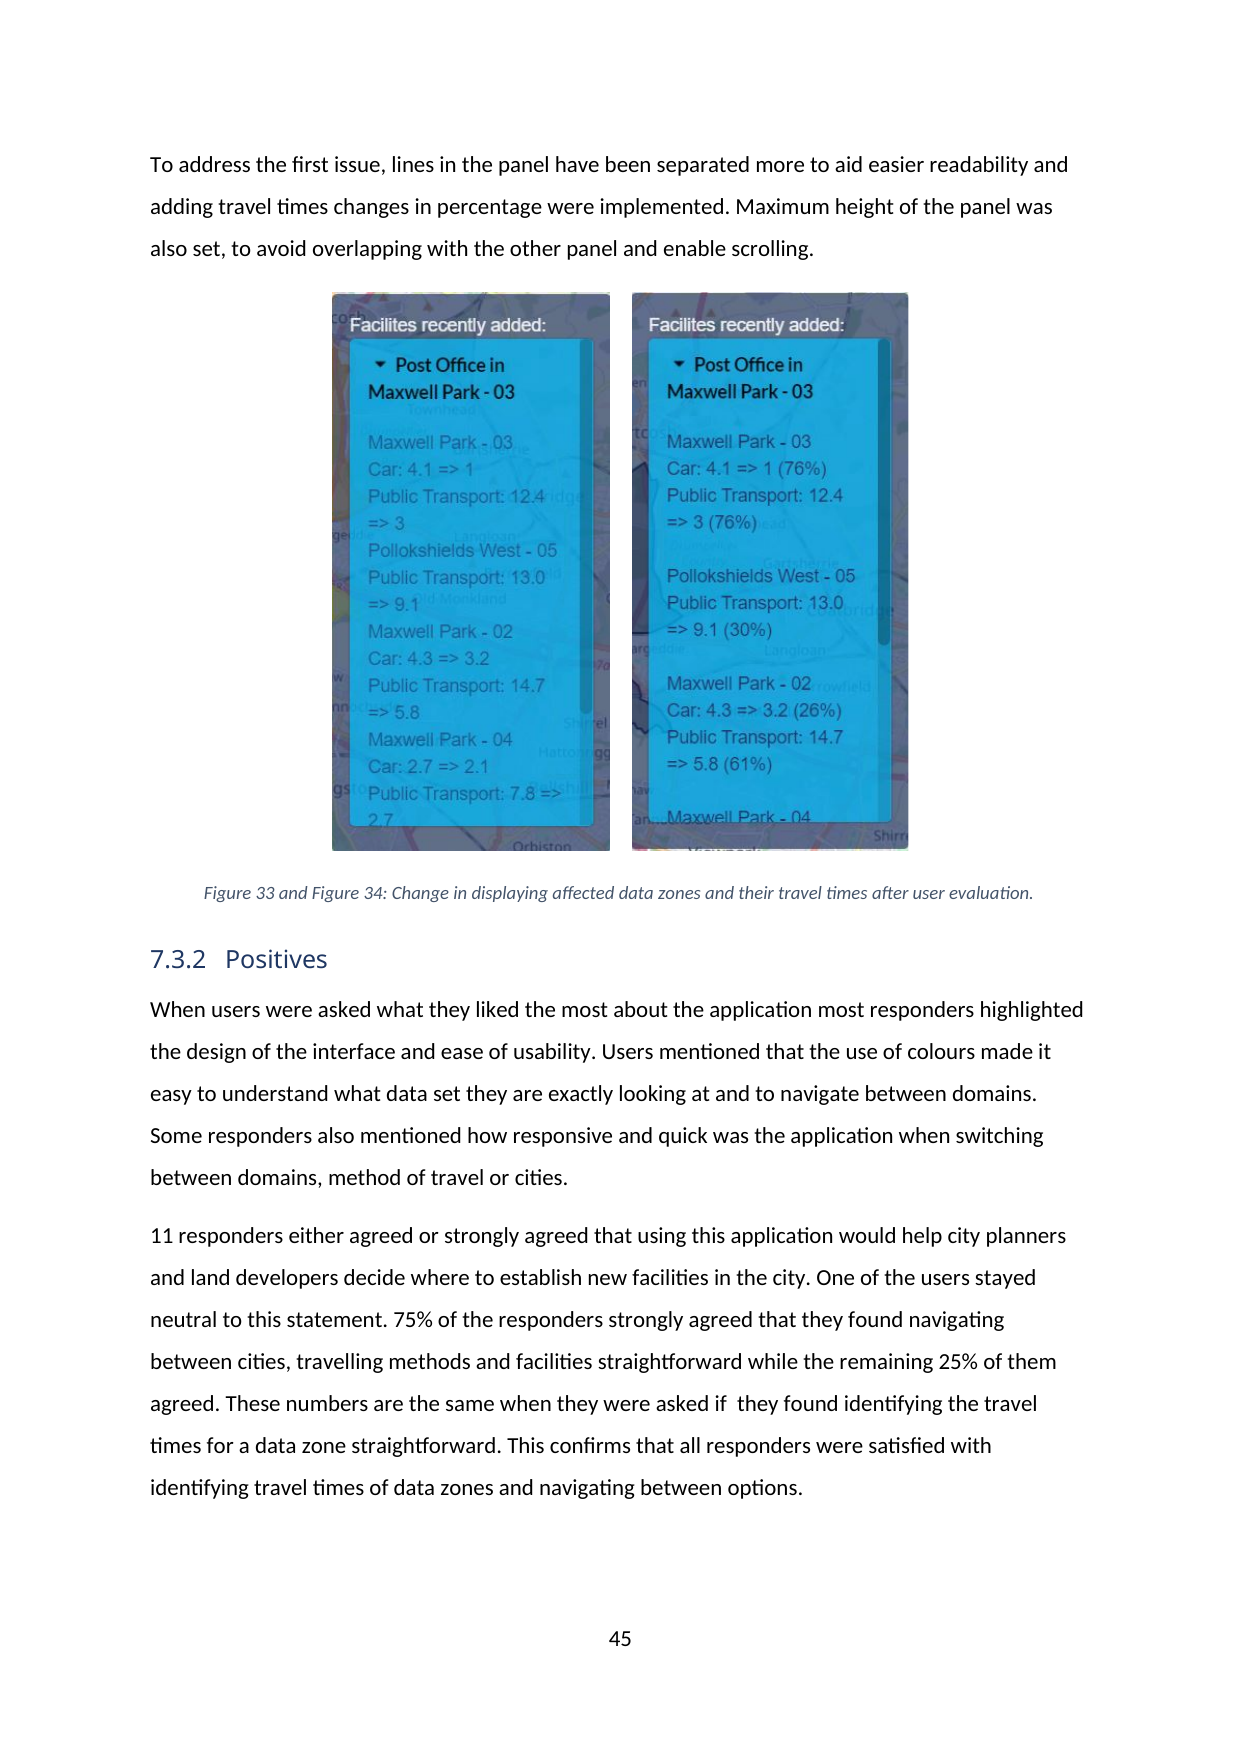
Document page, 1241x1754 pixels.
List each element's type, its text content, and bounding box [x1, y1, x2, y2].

picture [632, 292, 909, 851]
text When users were asked what they liked the most about the application most responders highlighted the design of the interface and ease of usability. Users mentioned that the use of colours made it easy to understand what data set they are exactly looking at and to navigate between domains. Some responders also mentioned how responsive and quick was the application when switching between domains, method of travel or cities. [150, 995, 1090, 1191]
text 11 responders either agreed or strongly agreed that using this application would help city planners and land developers decide where to establish new facilities in the city. One of the users stayed neutral to this statement. 75% of the responders strongly agreed that they found navigating between cities, travelling methods and facilities straightforward while the remaining 25% of them agreed. These numbers are the same when they were asked if they found identifying the travel times for a data zone straightforward. This confirms that all responders were satisfied with identifying travel times of data zones and navigating between options. [150, 1221, 1090, 1501]
picture [332, 292, 610, 851]
text Figure 33 and Figure 34: Change in displaying affected data zones and their travel times after user evaluation. [150, 881, 1090, 904]
subtitle Positives [150, 941, 1090, 976]
text To address the first issue, lines in the panel have been separated more to aid easier readability and adding travel times changes in percentage were implemented. Maximum height of the panel was also set, to avoid overlapping with the other panel and enable scrolling. [150, 150, 1090, 262]
